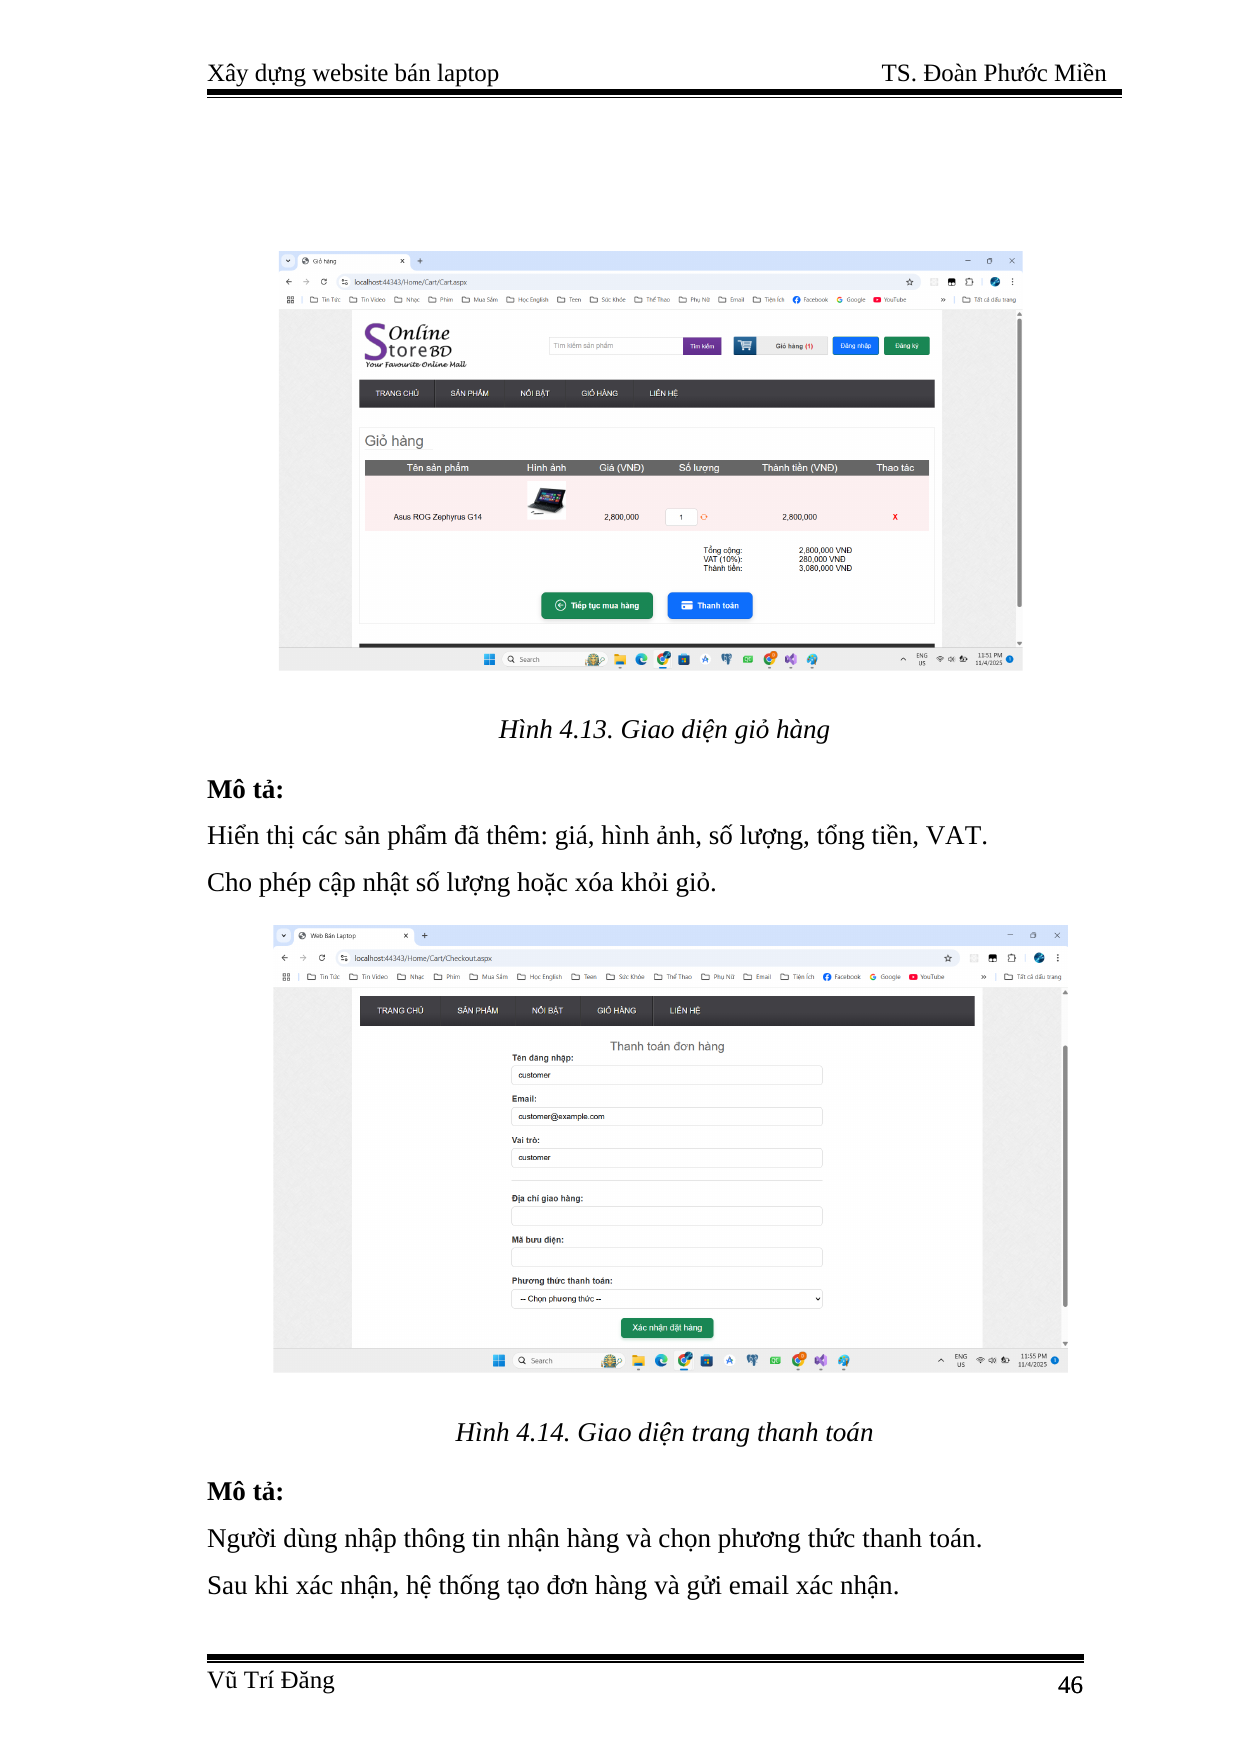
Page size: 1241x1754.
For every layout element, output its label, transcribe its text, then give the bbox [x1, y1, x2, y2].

text Mô tả: Người dùng nhập thông tin nhận hàng và chọn phương thức thanh toán. Sau khi xác nhận, hệ thống tạo đơn hàng và gửi email xác nhận. [207, 1476, 1122, 1600]
text Mô tả: Hiển thị các sản phẩm đã thêm: giá, hình ảnh, số lượng, tổng tiền, VAT. Cho phép cập nhật số lượng hoặc xóa khỏi giỏ. [207, 773, 1122, 897]
picture [273, 925, 1068, 1373]
picture [278, 251, 1023, 671]
